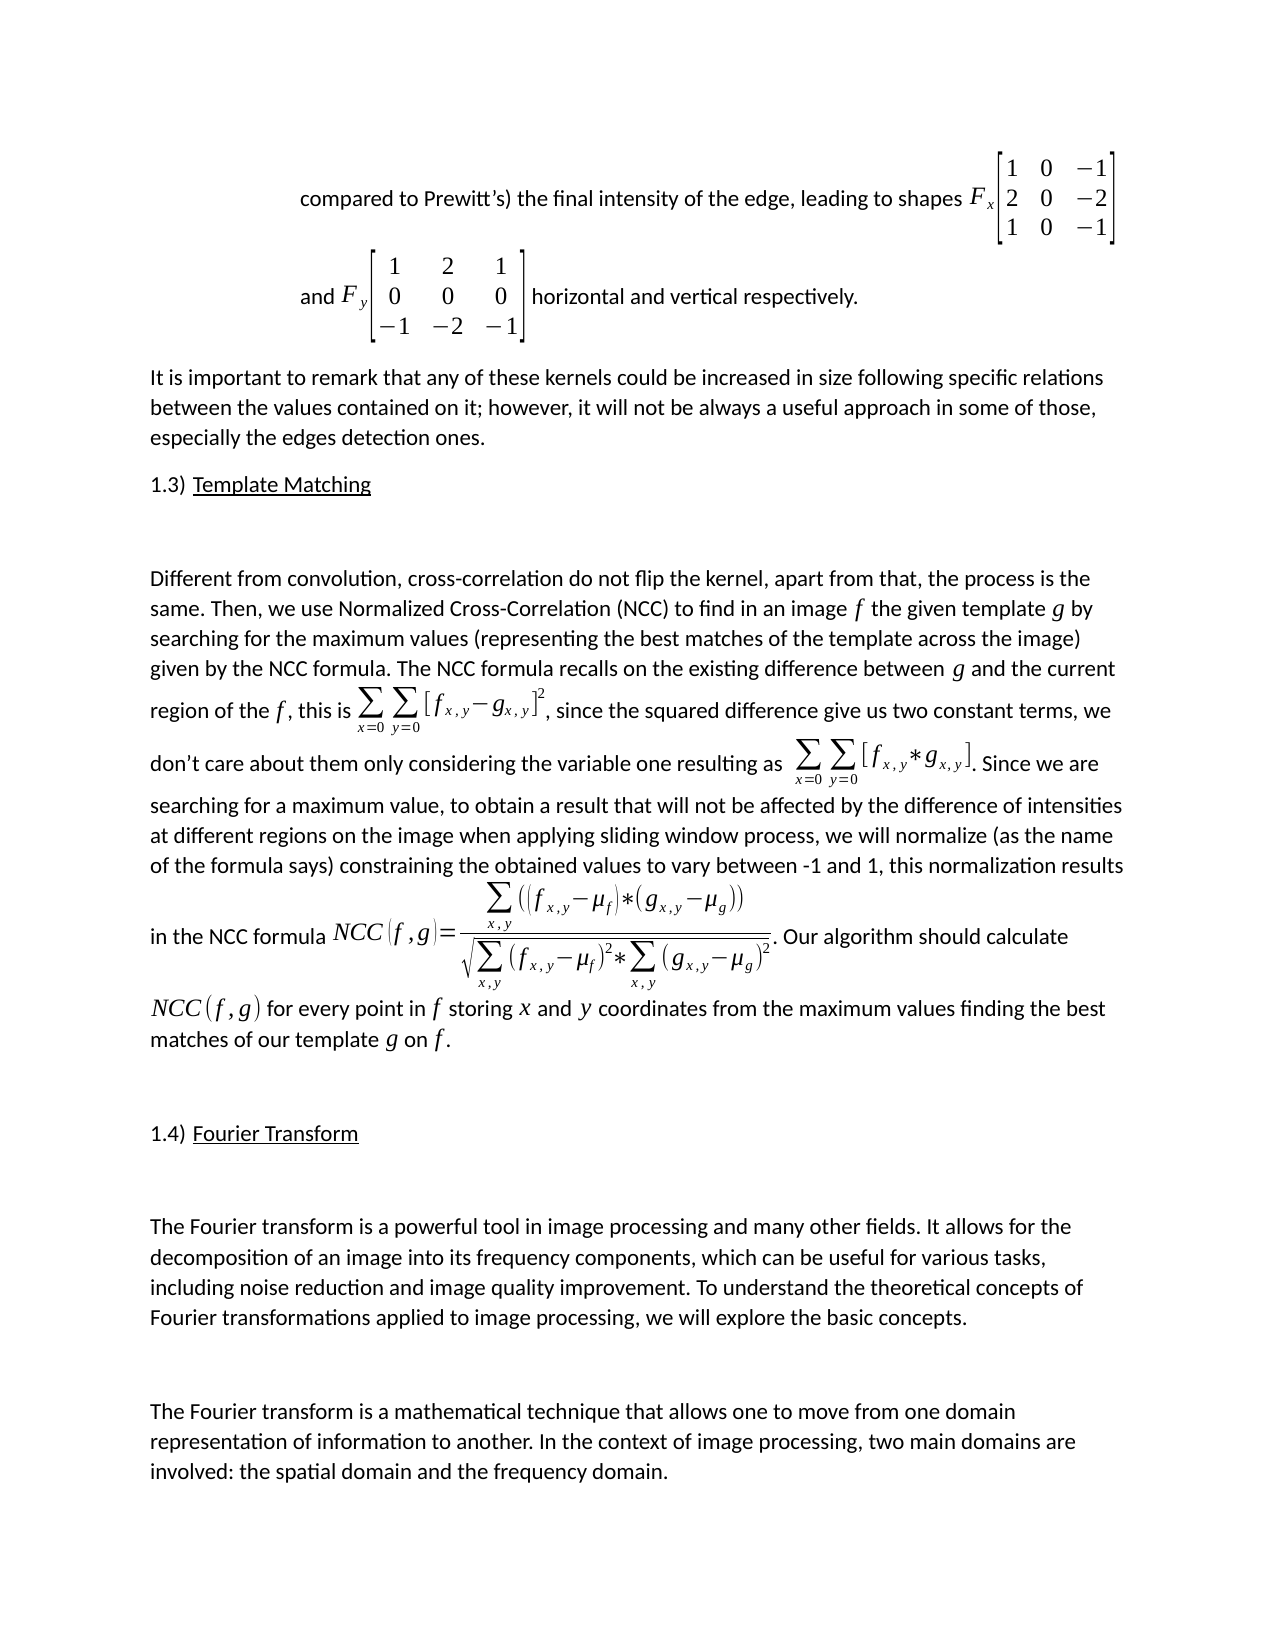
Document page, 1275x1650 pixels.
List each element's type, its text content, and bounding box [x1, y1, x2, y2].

list Template Matching [150, 470, 1125, 498]
text The Fourier transform is a mathematical technique that allows one to move from one domain representation of information to another. In the context of image processing, two main domains are involved: the spatial domain and the frequency domain. [150, 1397, 1125, 1485]
text Different from convolution, cross-correlation do not flip the kernel, apart from that, the process is the same. Then, we use Normalized Cross-Correlation (NCC) to find in an image the given template by searching for the maximum values (representing the best matches of the template across the image) given by the NCC formula. The NCC formula recalls on the existing difference between and the current region of the , this is , since the squared difference give us two constant terms, we don’t care about them only considering the variable one resulting as . Since we are searching for a maximum value, to obtain a result that will not be affected by the difference of intensities at different regions on the image when applying sliding window process, we will normalize (as the name of the formula says) constraining the obtained values to vary between -1 and 1, this normalization results in the NCC formula . Our algorithm should calculate for every point in storing and coordinates from the maximum values finding the best matches of our template on . [150, 564, 1125, 1053]
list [262, 150, 1125, 344]
text It is important to remark that any of these kernels could be increased in size following specific relations between the values contained on it; however, it will not be always a useful approach in some of those, especially the edges detection ones. [150, 363, 1125, 451]
text The Fourier transform is a powerful tool in image processing and many other fields. It allows for the decomposition of an image into its frequency components, which can be useful for various tasks, including noise reduction and image quality improvement. To understand the theoretical concepts of Fourier transformations applied to image processing, we will explore the basic concepts. [150, 1212, 1125, 1331]
list Fourier Transform [150, 1119, 1125, 1147]
